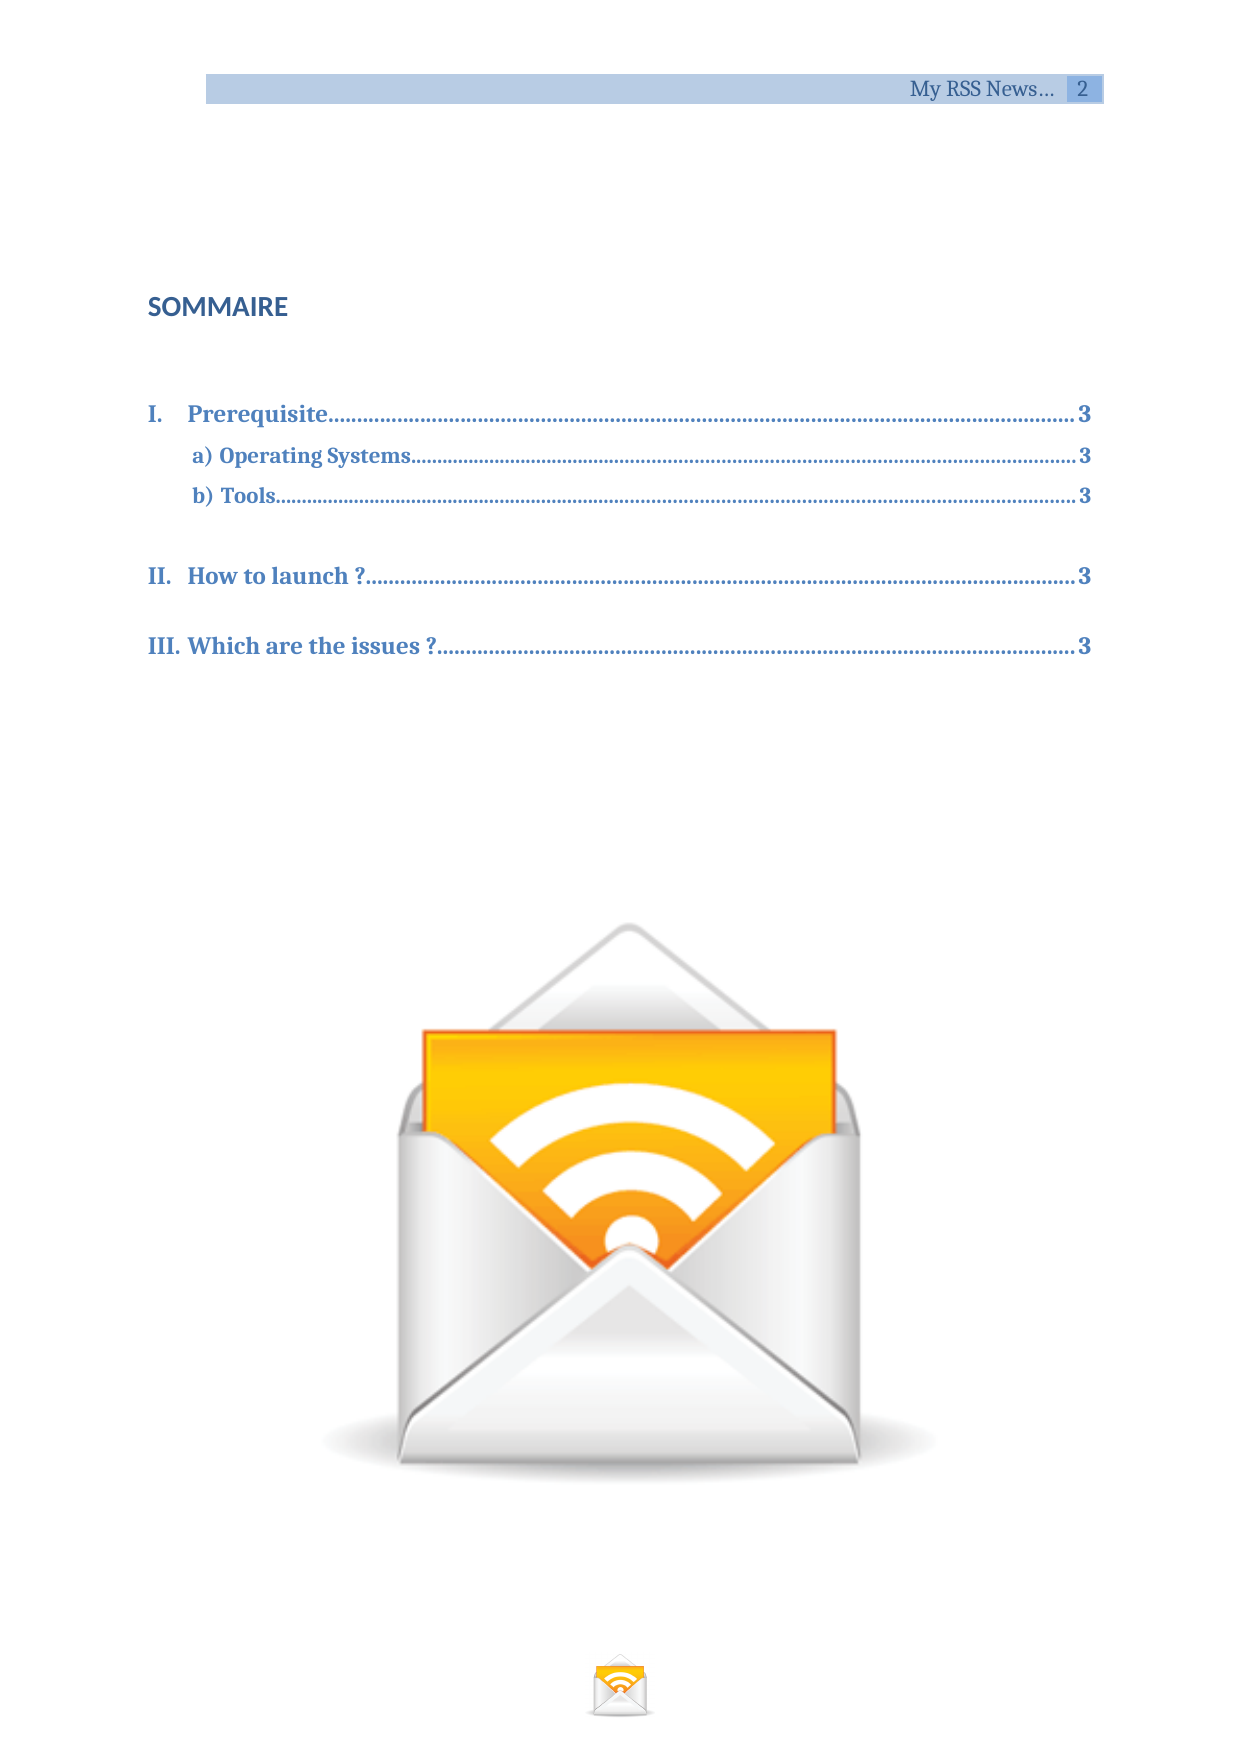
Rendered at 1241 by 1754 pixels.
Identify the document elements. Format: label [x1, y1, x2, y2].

picture [585, 1652, 656, 1719]
picture [316, 907, 942, 1499]
